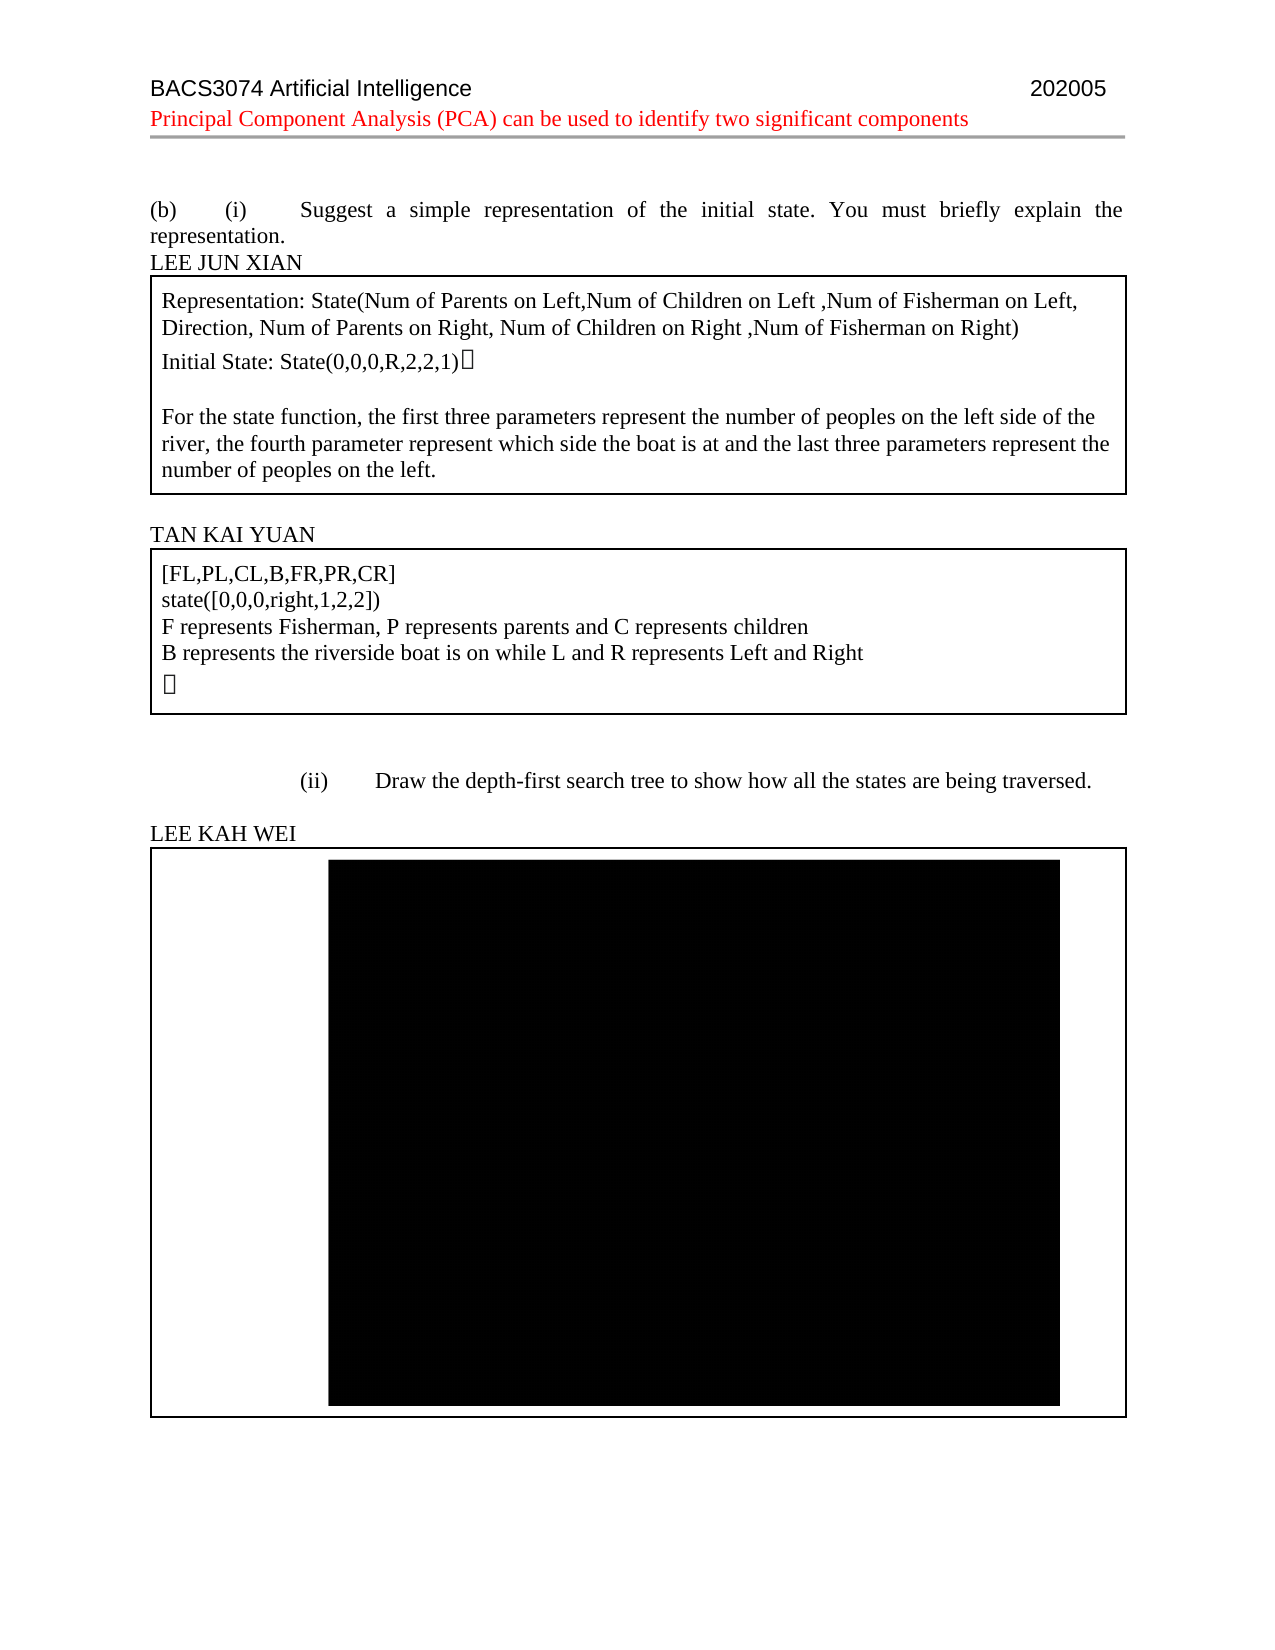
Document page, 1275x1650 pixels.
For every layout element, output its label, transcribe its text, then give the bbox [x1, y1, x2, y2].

table_header [152, 849, 1125, 1416]
table_header [FL,PL,CL,B,FR,PR,CR] state([0,0,0,right,1,2,2]) F represents Fisherman, P represents parents and C represents children B represents the riverside boat is on while L and R represents Left and Right ✅ [152, 550, 1125, 713]
table_header Representation: State(Num of Parents on Left,Num of Children on Left ,Num of Fisherman on Left, Direction, Num of Parents on Right, Num of Children on Right ,Num of Fisherman on Right) Initial State: State(0,0,0,R,2,2,1)✅ For the state function, the first three parameters represent the number of peoples on the left side of the river, the fourth parameter represent which side the boat is at and the last three parameters represent the number of peoples on the left. [152, 277, 1125, 493]
picture [329, 860, 1060, 1406]
text (b) (i) Suggest a simple representation of the initial state. You must briefly explain the representation. [150, 196, 1125, 248]
text LEE KAH WEI [150, 820, 1125, 847]
text LEE JUN XIAN [150, 248, 1125, 275]
text (ii) Draw the depth-first search tree to show how all the states are being traversed. [300, 768, 1125, 794]
text TAN KAI YUAN [150, 521, 1125, 548]
